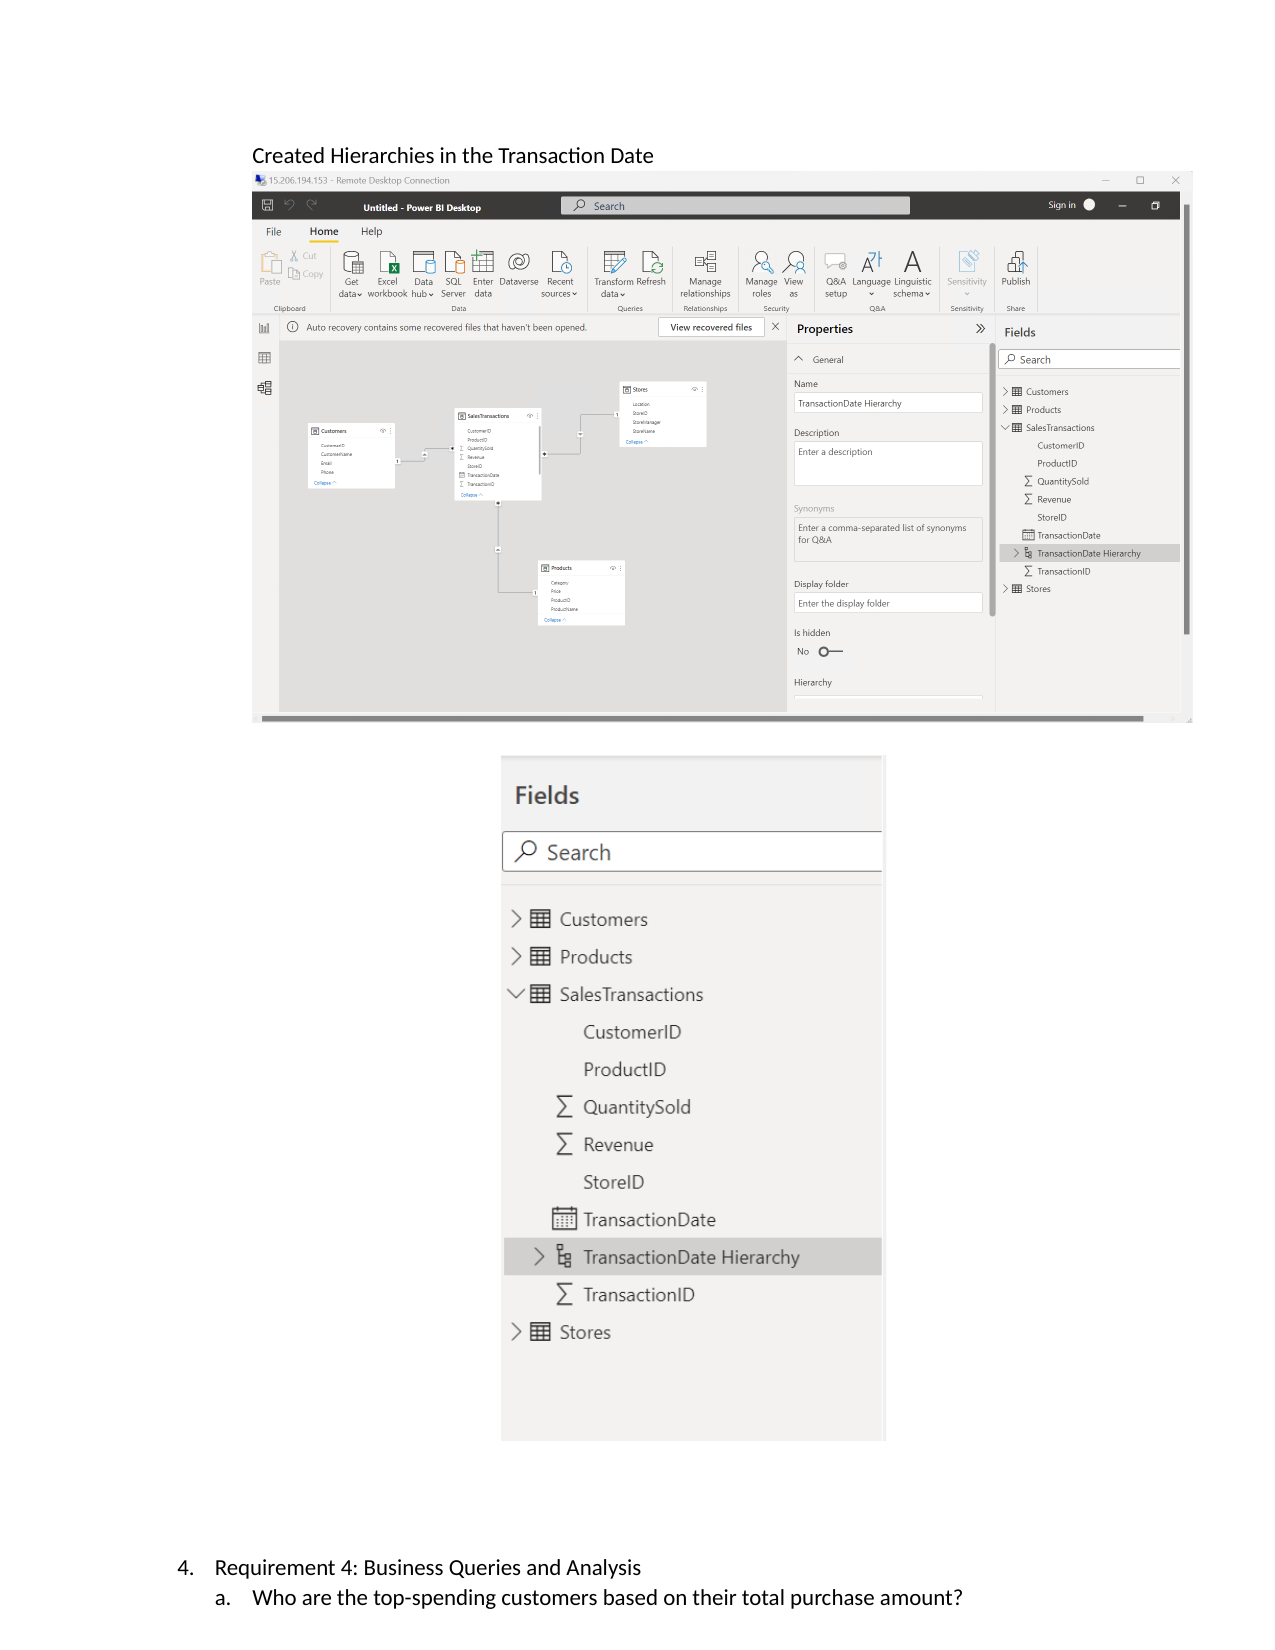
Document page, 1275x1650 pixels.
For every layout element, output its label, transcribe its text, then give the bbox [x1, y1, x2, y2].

picture [252, 171, 1193, 723]
picture [501, 755, 887, 1441]
list Requirement 4: Business Queries and Analysis [177, 1553, 1135, 1581]
list Who are the top-spending customers based on their total purchase amount? [214, 1583, 1135, 1611]
list Created Hierarchies in the Transaction Date [252, 142, 1135, 170]
